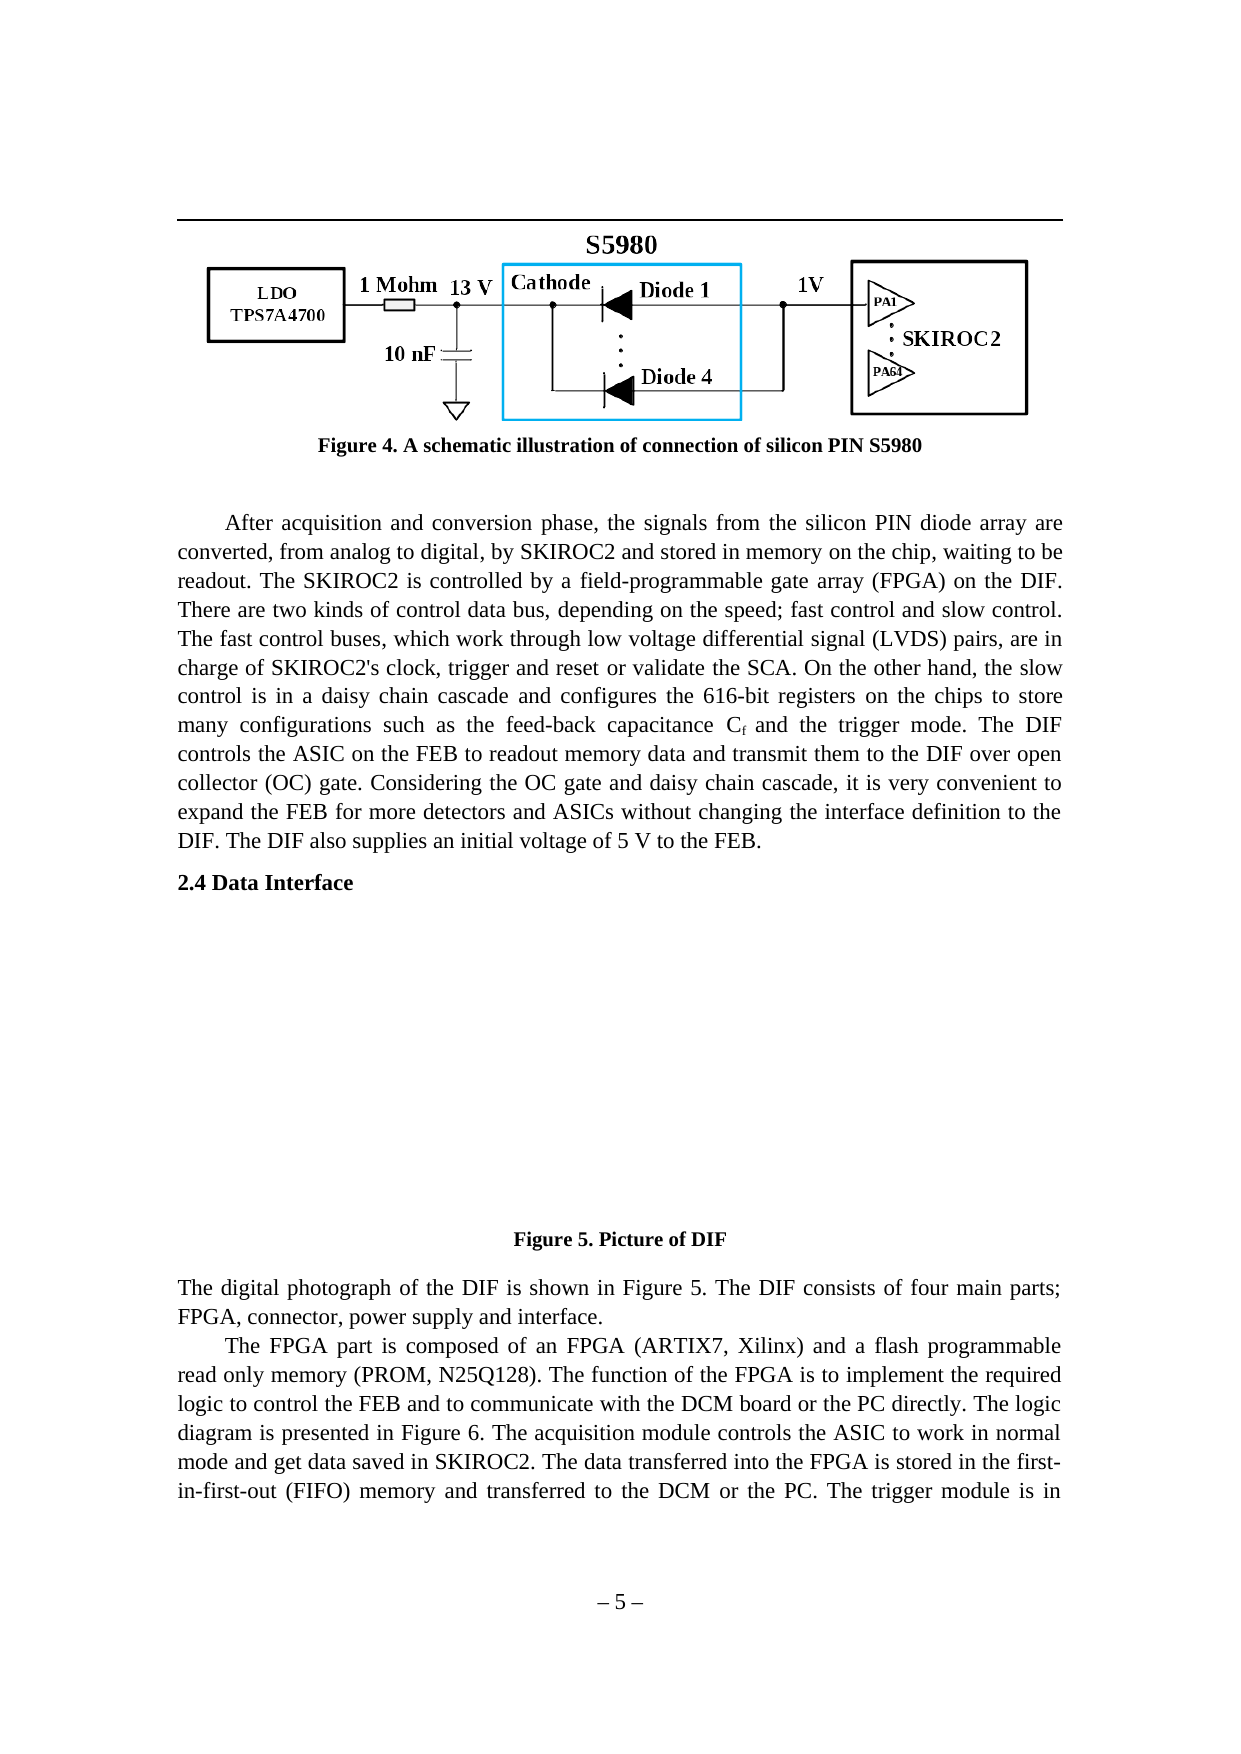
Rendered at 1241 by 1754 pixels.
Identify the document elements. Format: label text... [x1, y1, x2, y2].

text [177, 1332, 1063, 1503]
text Data Interface [177, 869, 1063, 895]
text The digital photograph of the DIF is shown in Figure 5. The DIF consists of four main parts; FPGA, connector, power supply and interface. [177, 1274, 1063, 1329]
text After acquisition and conversion phase, the signals from the silicon PIN diode array are converted, from analog to digital, by SKIROC2 and stored in memory on the chip, waiting to be readout. The SKIROC2 is controlled by a field-programmable gate array (FPGA) on the DIF. There are two kinds of control data bus, depending on the speed; fast control and slow control. The fast control buses, which work through low voltage differential signal (LVDS) pairs, are in charge of SKIROC2's clock, trigger and reset or validate the SCA. On the other hand, the slow control is in a daisy chain cascade and configures the 616-bit registers on the chips to store many configurations such as the feed-back capacitance Cf and the trigger mode. The DIF controls the ASIC on the FEB to readout memory data and transmit them to the DIF over open collector (OC) gate. Considering the OC gate and daisy chain cascade, it is very convenient to expand the FEB for more detectors and ASICs without changing the interface definition to the DIF. The DIF also supplies an initial voltage of 5 V to the FEB. [177, 509, 1063, 854]
